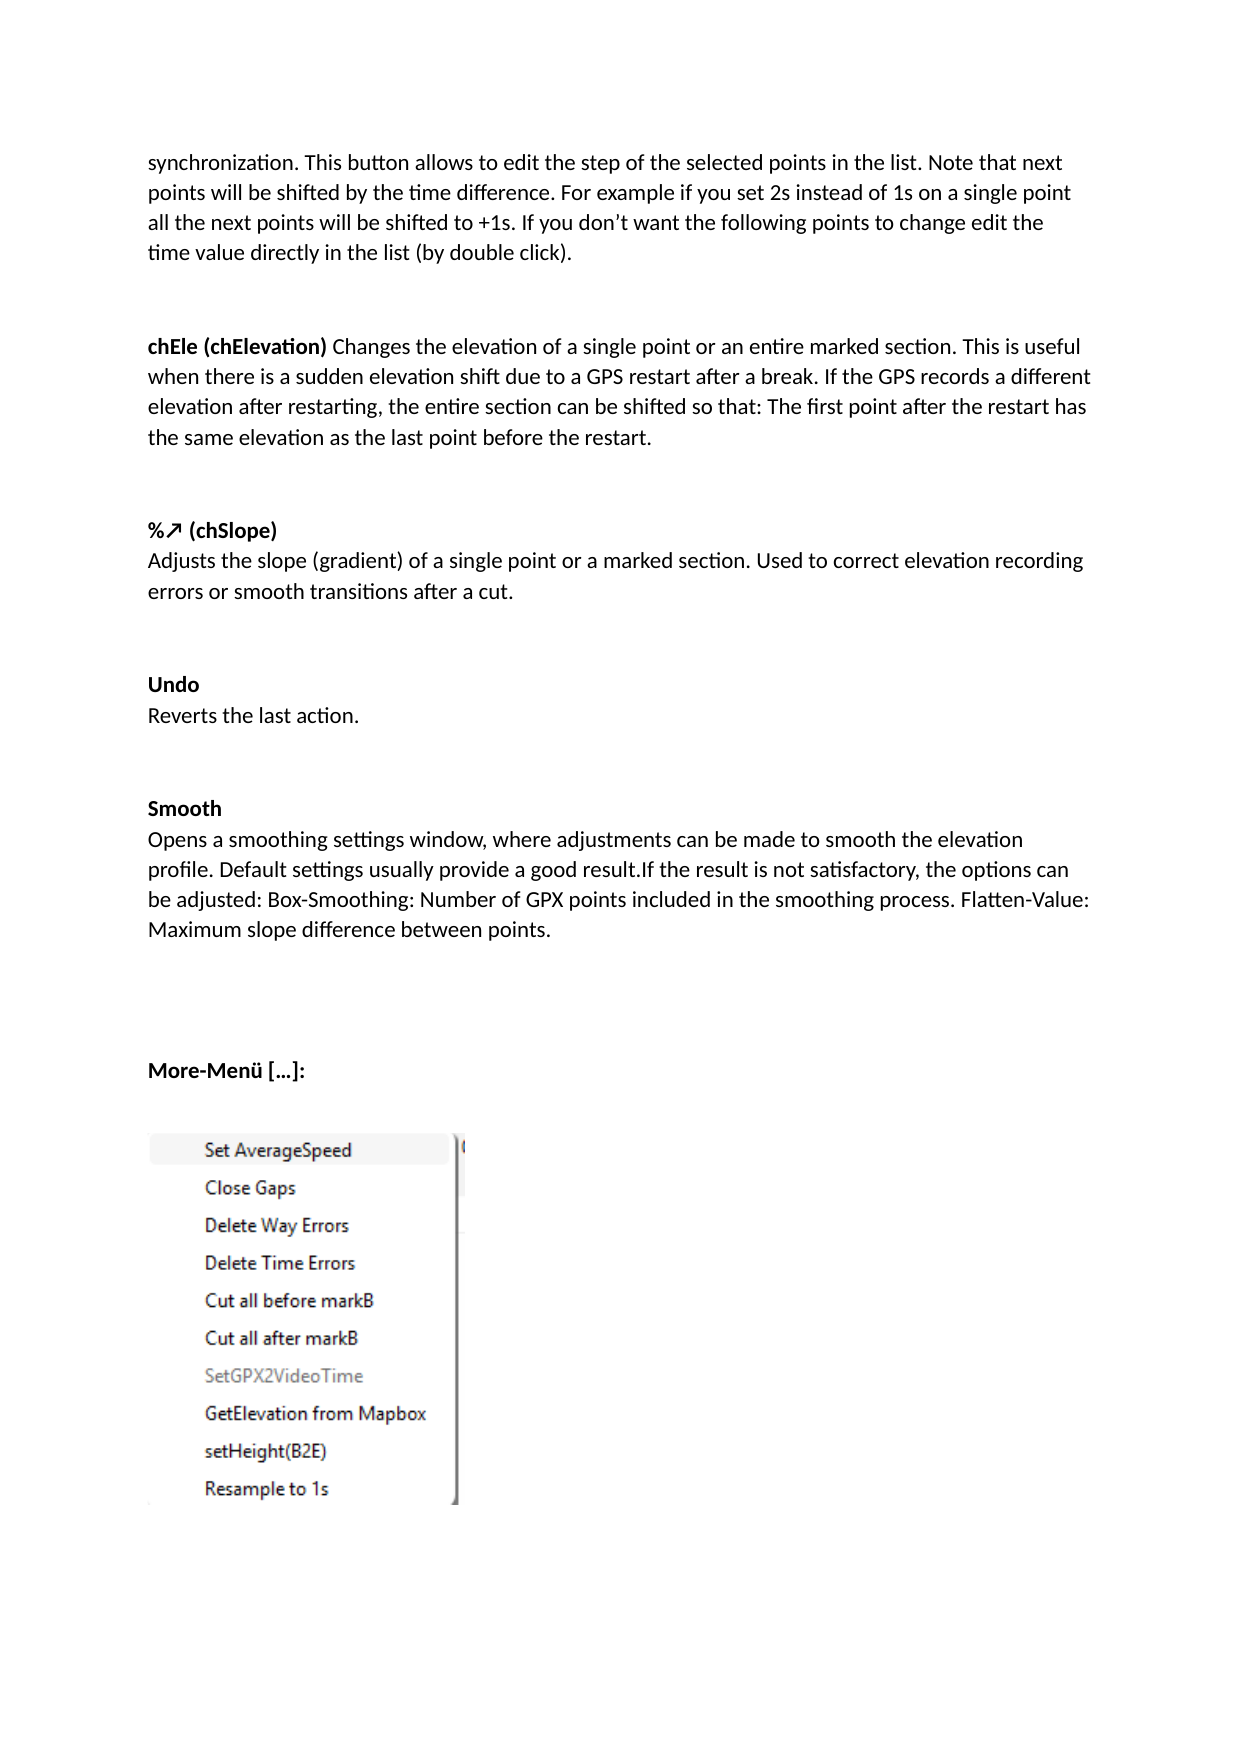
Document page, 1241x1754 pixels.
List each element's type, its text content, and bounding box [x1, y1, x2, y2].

text chEle (chElevation) Changes the elevation of a single point or an entire marked section. This is useful when there is a sudden elevation shift due to a GPS restart after a break. If the GPS records a different elevation after restarting, the entire section can be shifted so that: The first point after the restart has the same elevation as the last point before the restart. [148, 332, 1093, 451]
picture [147, 1133, 465, 1505]
text Smooth Opens a smoothing settings window, where adjustments can be made to smooth the elevation profile. Default settings usually provide a good result.If the result is not satisfactory, the options can be adjusted: Box-Smoothing: Number of GPX points included in the smoothing process. Flatten-Value: Maximum slope difference between points. [148, 794, 1093, 943]
text %↗ (chSlope) Adjusts the slope (gradient) of a single point or a marked section. Used to correct elevation recording errors or smooth transitions after a cut. [148, 516, 1093, 605]
text Undo Reverts the last action. [148, 671, 1093, 729]
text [148, 148, 1093, 266]
text More-Menü […]: [148, 1056, 1093, 1084]
